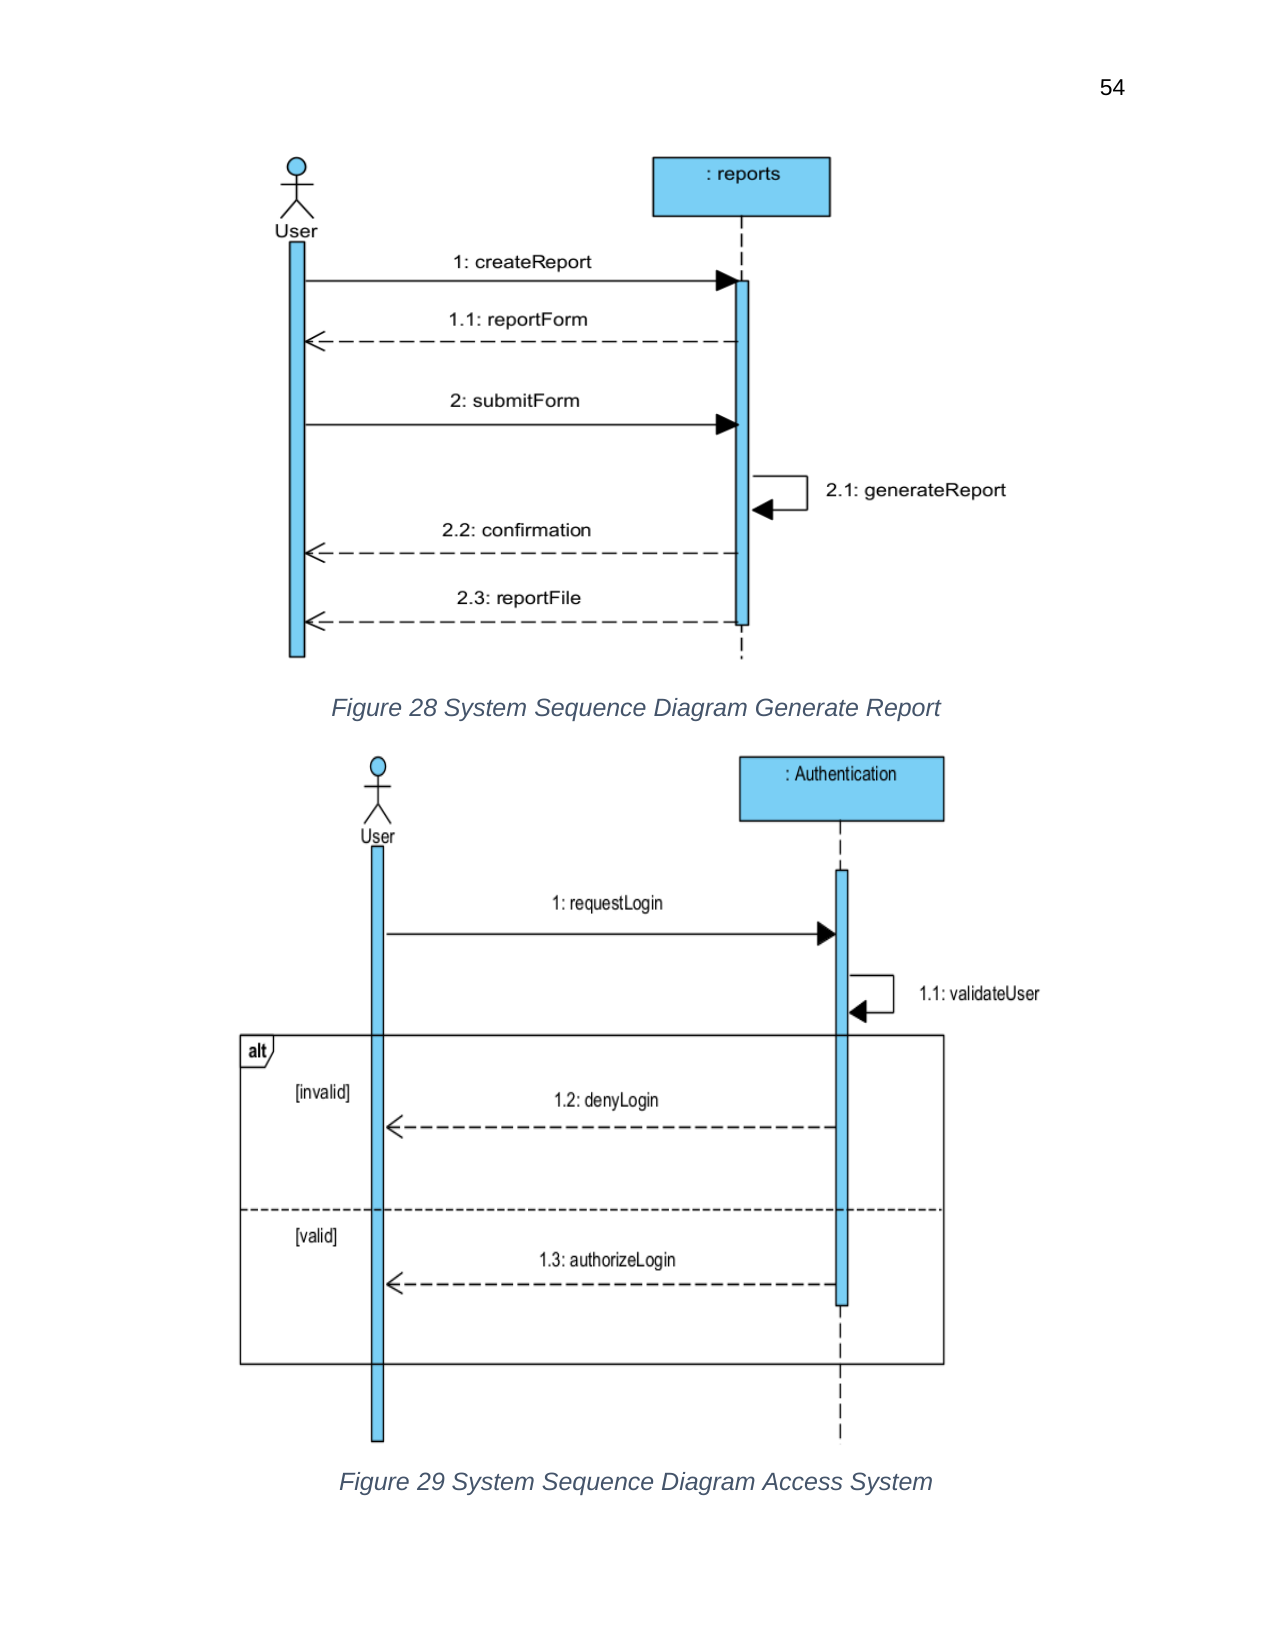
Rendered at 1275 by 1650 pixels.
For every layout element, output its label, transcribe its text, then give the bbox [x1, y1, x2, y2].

text Figure 28 System Sequence Diagram Generate Report [150, 693, 1125, 722]
picture [227, 742, 1049, 1449]
text Figure 29 System Sequence Diagram Access System [150, 1467, 1125, 1496]
picture [261, 150, 1014, 675]
